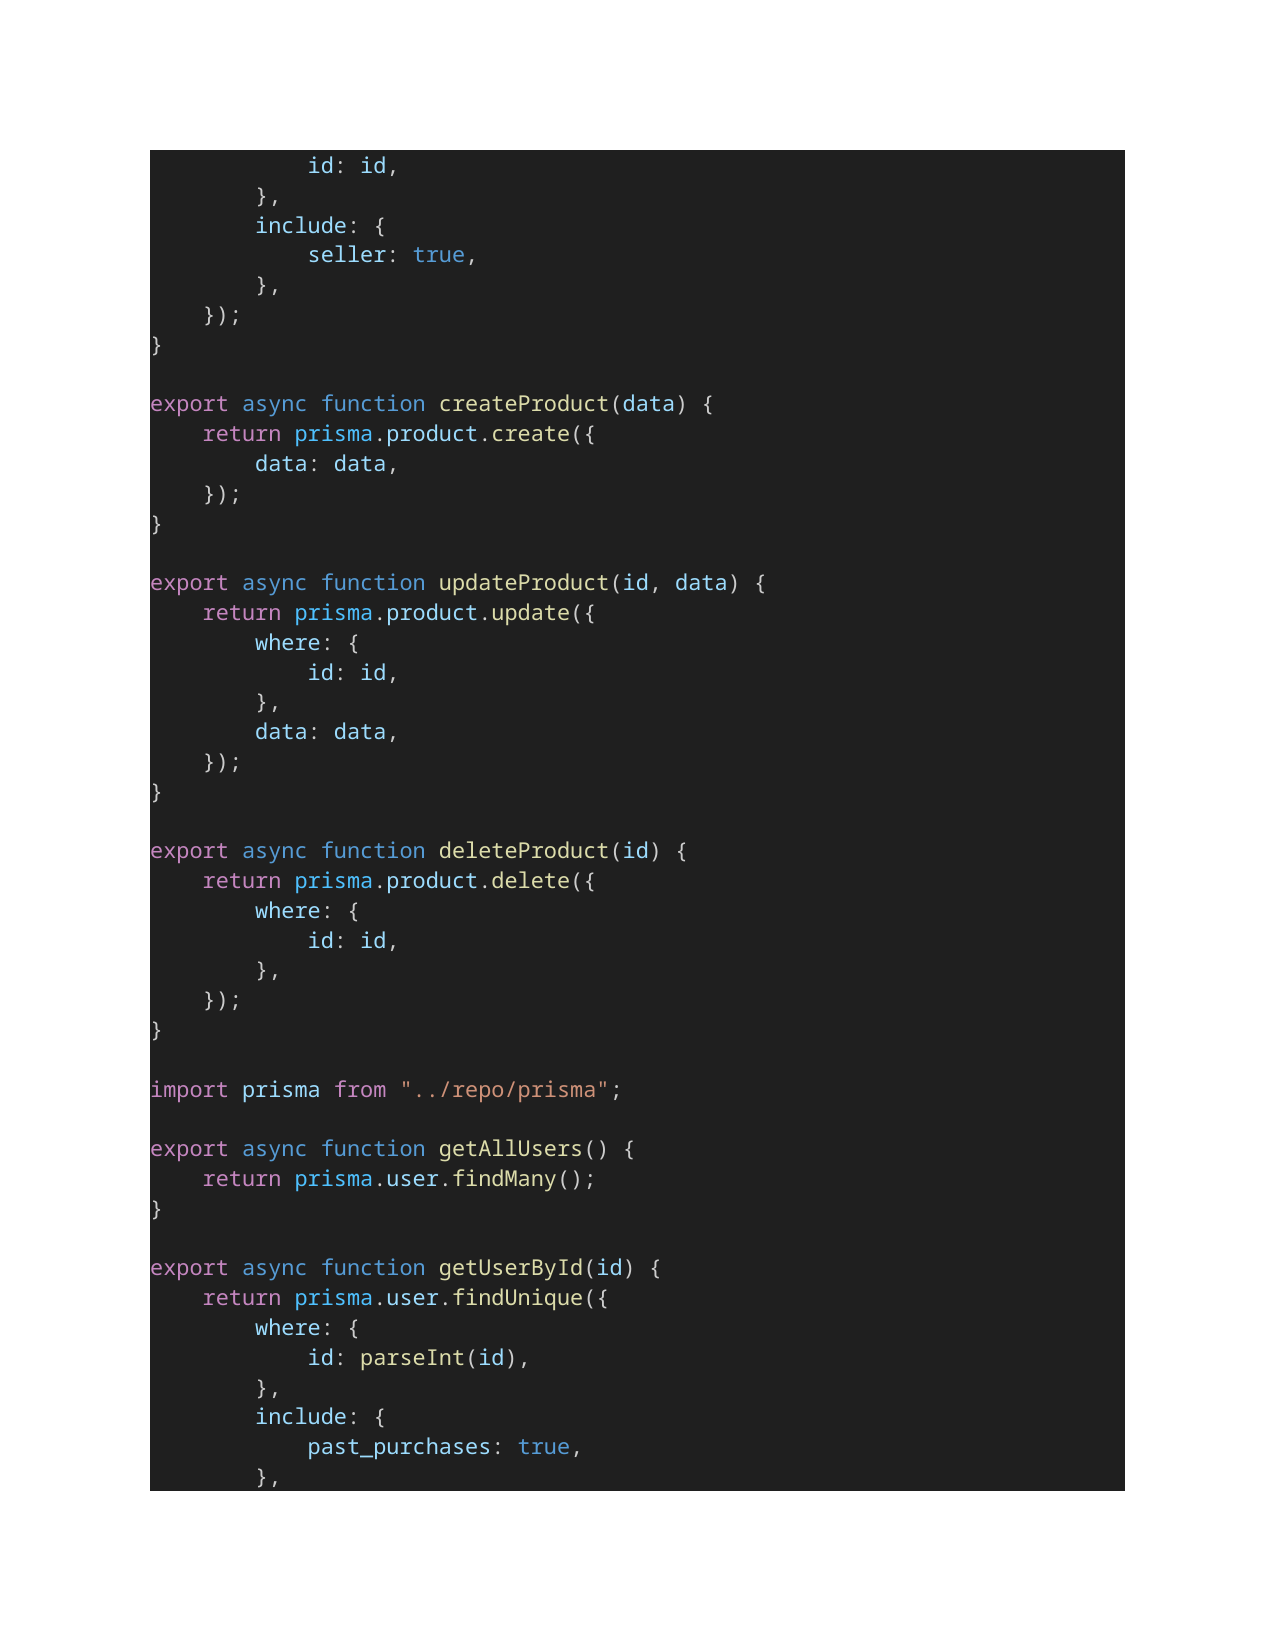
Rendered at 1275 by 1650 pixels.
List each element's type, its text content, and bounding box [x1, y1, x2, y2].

text return prisma.product.create({ [150, 418, 1125, 448]
text data: data, [150, 448, 1125, 478]
text } [150, 507, 1125, 537]
text data: data, [150, 716, 1125, 746]
text where: { [150, 627, 1125, 656]
text }, [150, 954, 1125, 984]
text }, [150, 1371, 1125, 1401]
text }, [150, 180, 1125, 209]
text id: parseInt(id), [150, 1342, 1125, 1371]
text }); [150, 746, 1125, 776]
text id: id, [150, 150, 1125, 180]
text } [150, 329, 1125, 358]
text export async function updateProduct(id, data) { [150, 567, 1125, 597]
text }); [150, 478, 1125, 507]
text }, [150, 269, 1125, 299]
text id: id, [150, 924, 1125, 954]
text export async function deleteProduct(id) { [150, 835, 1125, 865]
text return prisma.user.findMany(); [150, 1163, 1125, 1193]
text }, [150, 1461, 1125, 1491]
text include: { [150, 209, 1125, 239]
text seller: true, [150, 239, 1125, 269]
text } [150, 776, 1125, 805]
text }); [150, 299, 1125, 329]
text where: { [150, 895, 1125, 924]
text export async function getUserById(id) { [150, 1252, 1125, 1282]
text return prisma.user.findUnique({ [150, 1282, 1125, 1312]
text past_purchases: true, [150, 1431, 1125, 1461]
text export async function getAllUsers() { [150, 1133, 1125, 1163]
text }, [150, 686, 1125, 716]
text include: { [150, 1401, 1125, 1431]
text return prisma.product.delete({ [150, 865, 1125, 895]
text } [150, 1193, 1125, 1222]
text } [150, 1014, 1125, 1044]
text id: id, [150, 656, 1125, 686]
text export async function createProduct(data) { [150, 388, 1125, 418]
text import prisma from "../repo/prisma"; [150, 1073, 1125, 1103]
text return prisma.product.update({ [150, 597, 1125, 627]
text }); [150, 984, 1125, 1014]
text where: { [150, 1312, 1125, 1342]
